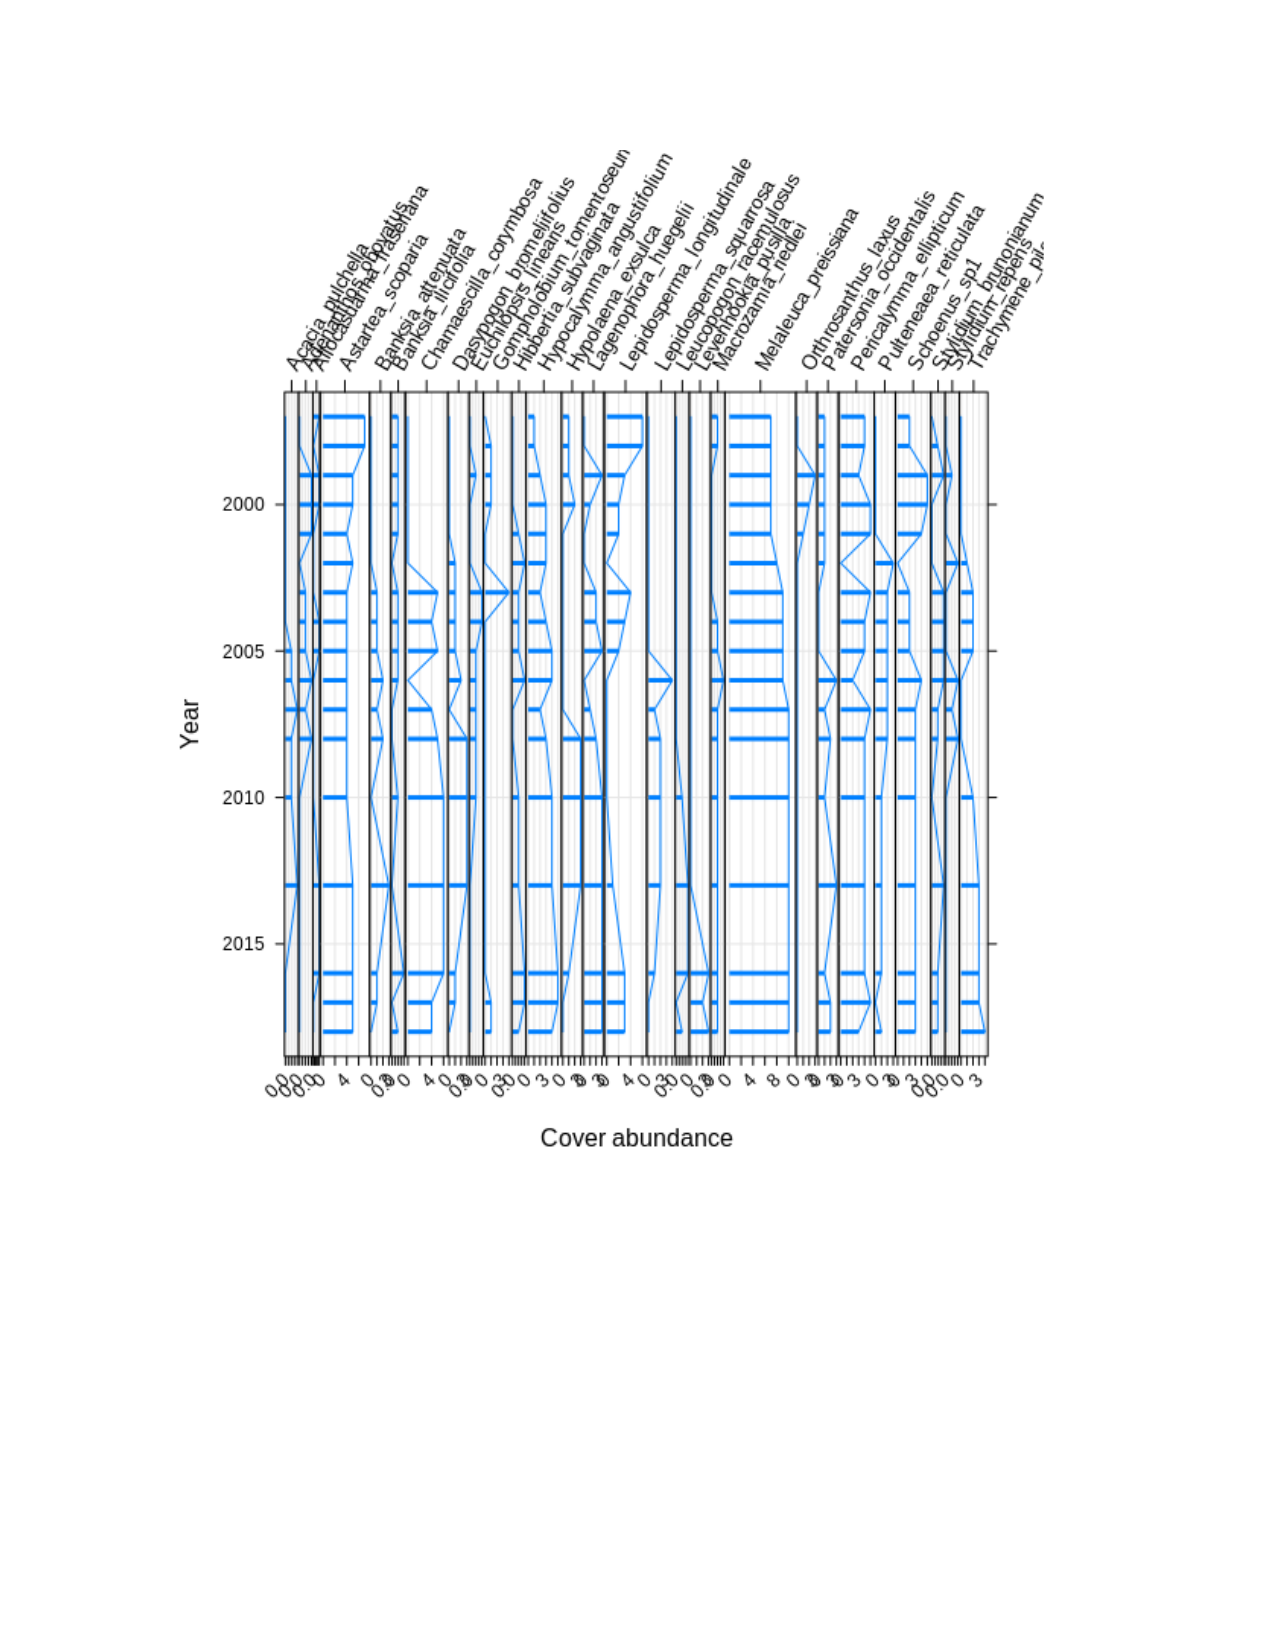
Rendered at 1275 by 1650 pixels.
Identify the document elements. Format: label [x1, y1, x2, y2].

picture [168, 150, 1044, 1171]
